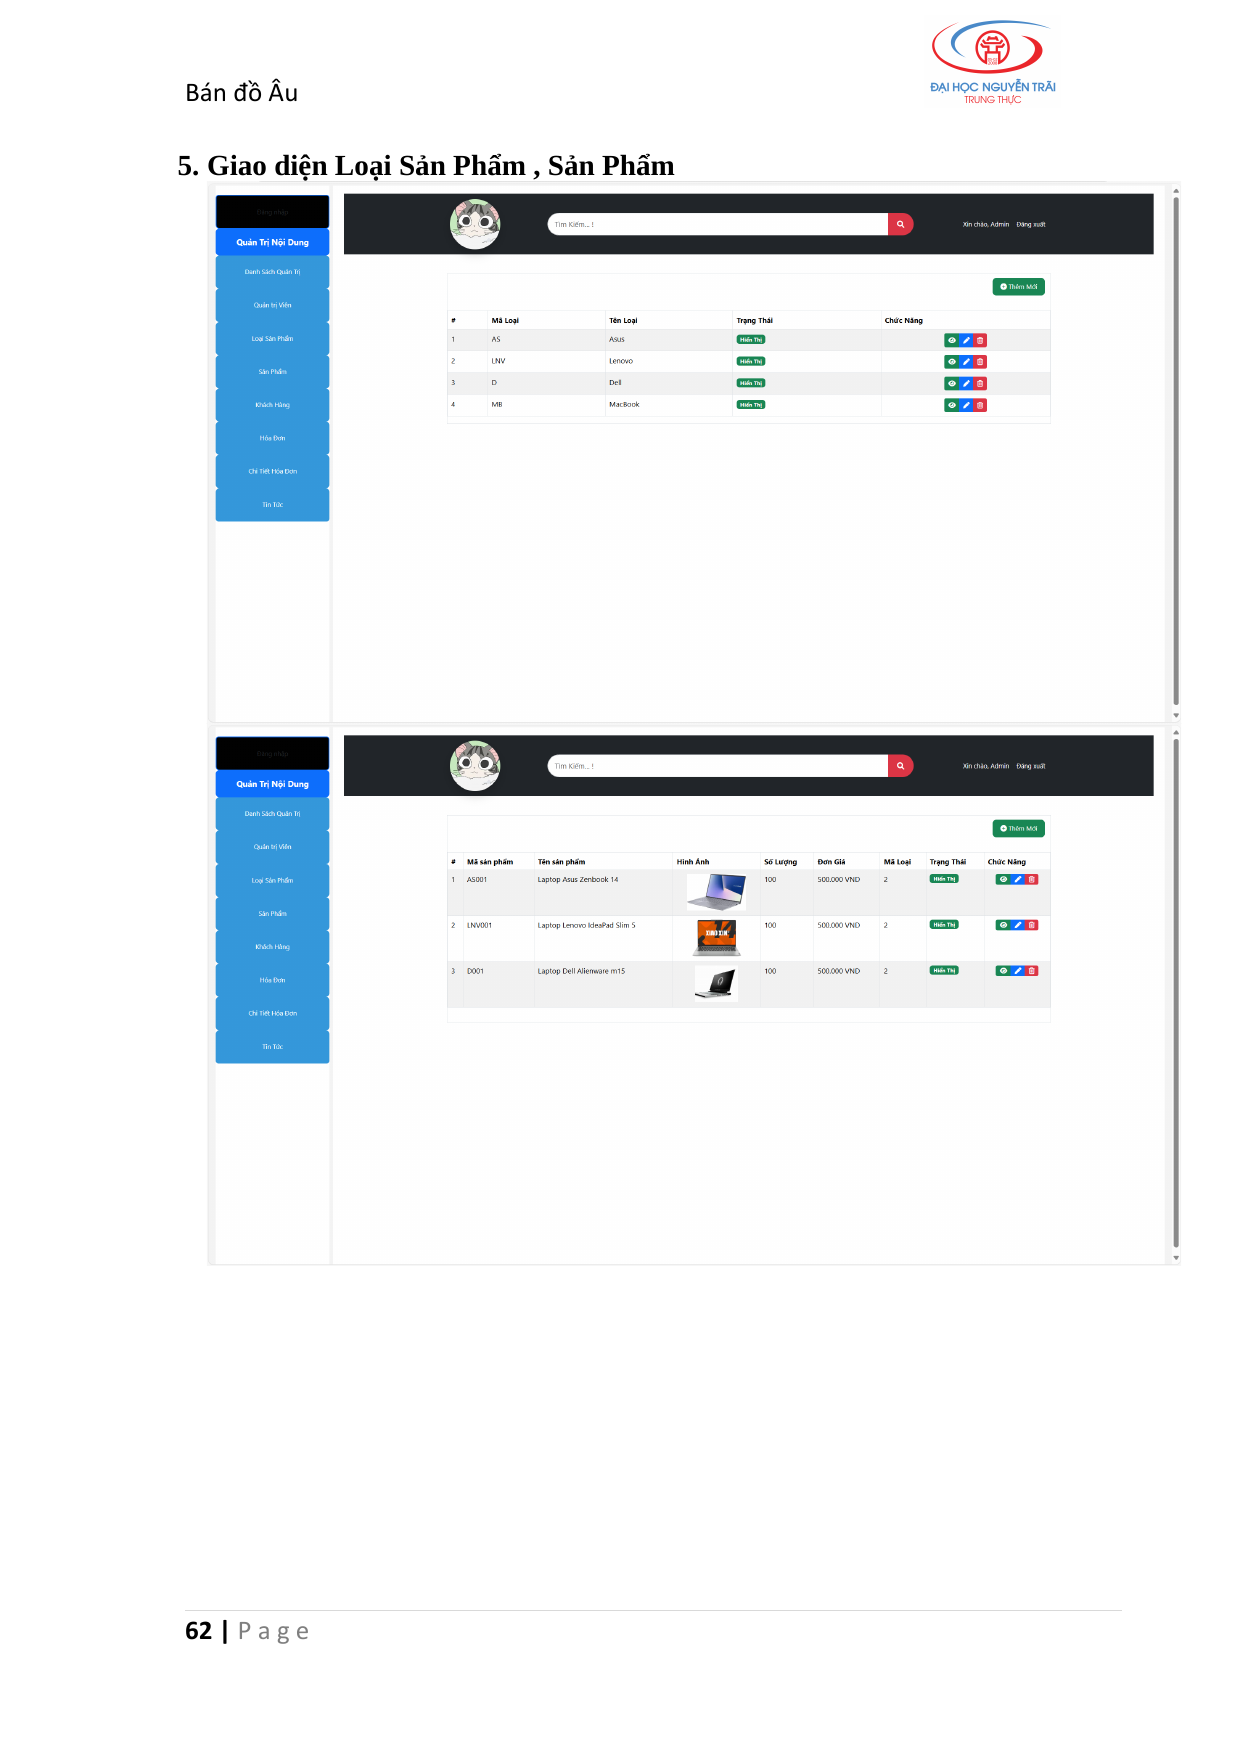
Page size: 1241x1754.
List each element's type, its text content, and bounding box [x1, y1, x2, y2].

picture [206, 181, 1182, 1266]
picture [923, 15, 1062, 108]
